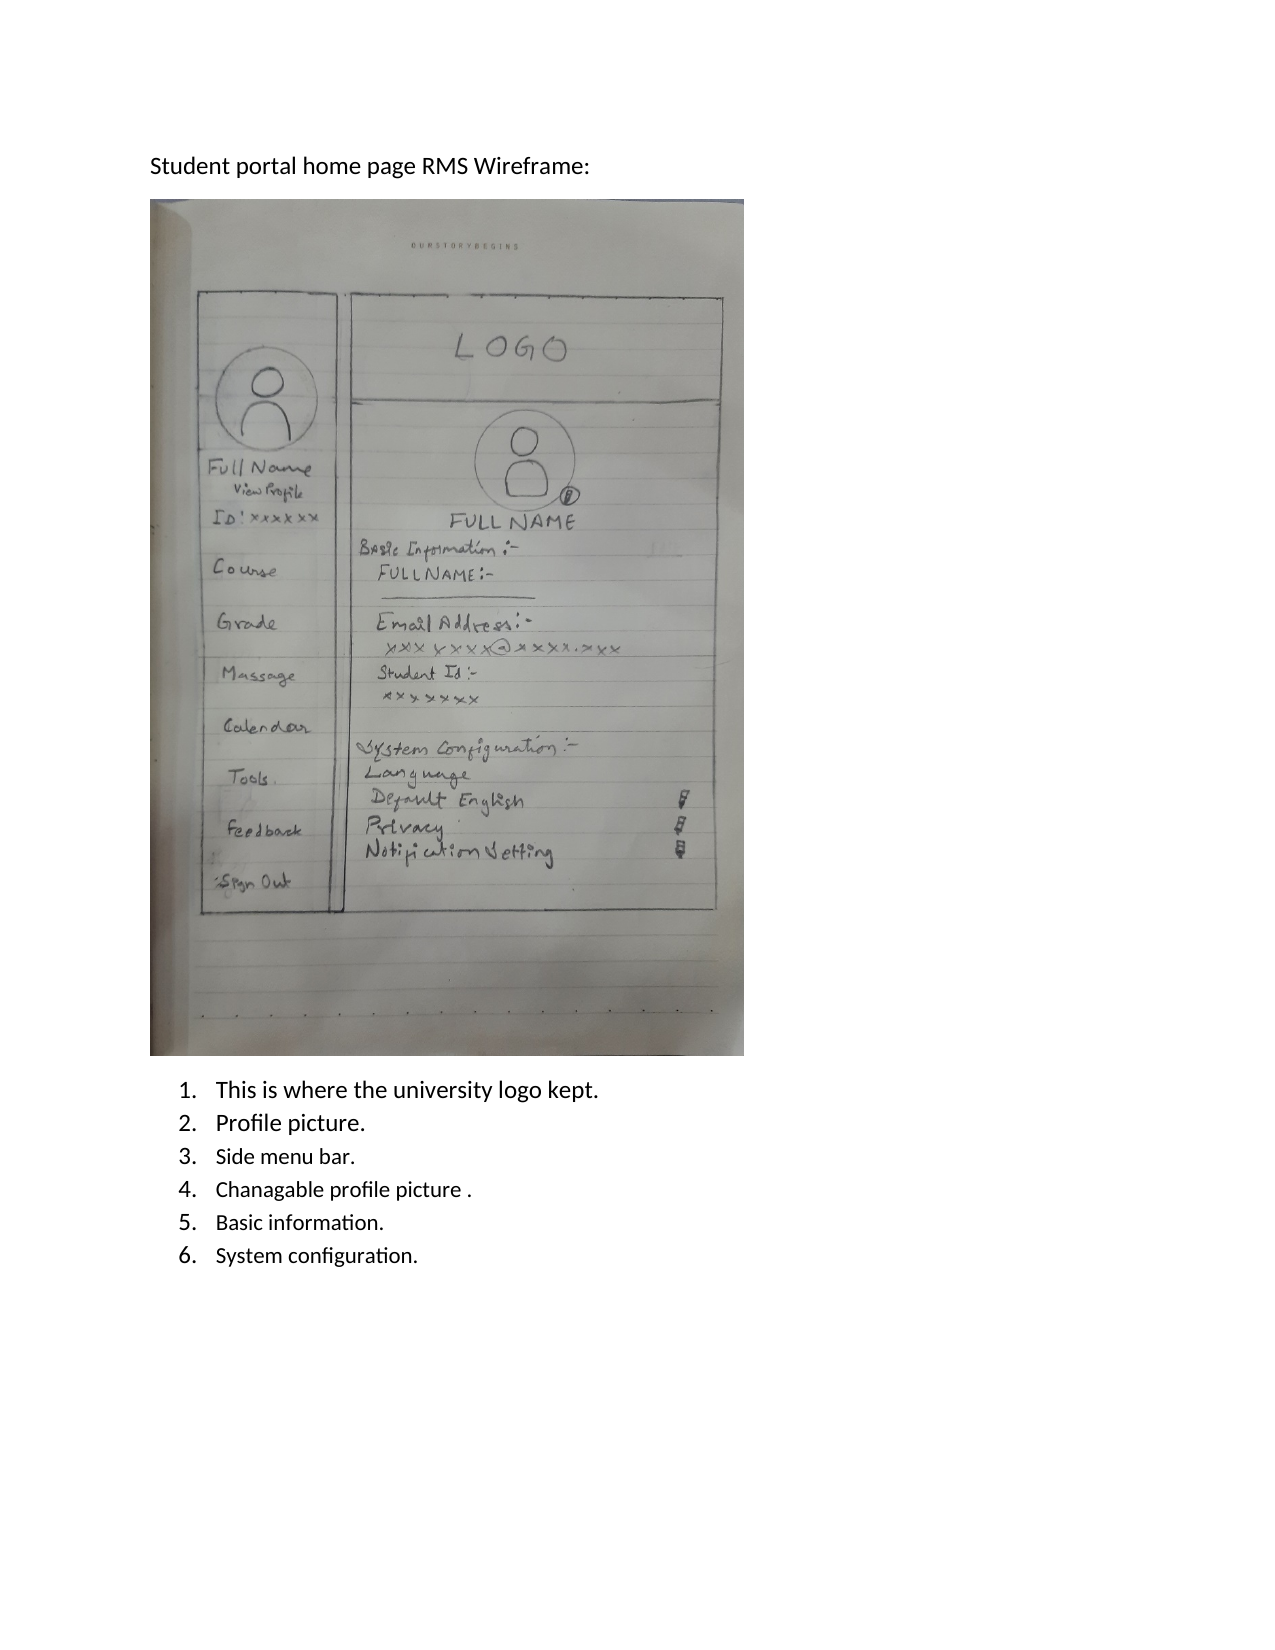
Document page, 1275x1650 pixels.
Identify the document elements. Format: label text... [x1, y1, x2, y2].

list Basic information. [178, 1206, 1125, 1236]
list This is where the university logo kept. [178, 1074, 1125, 1105]
list Side menu bar. [178, 1140, 1125, 1171]
list Chanagable profile picture . [178, 1173, 1125, 1203]
text Student portal home page RMS Wireframe: [150, 150, 1125, 181]
list Profile picture. [178, 1107, 1125, 1138]
picture [150, 199, 744, 1056]
list System configuration. [178, 1239, 1125, 1269]
